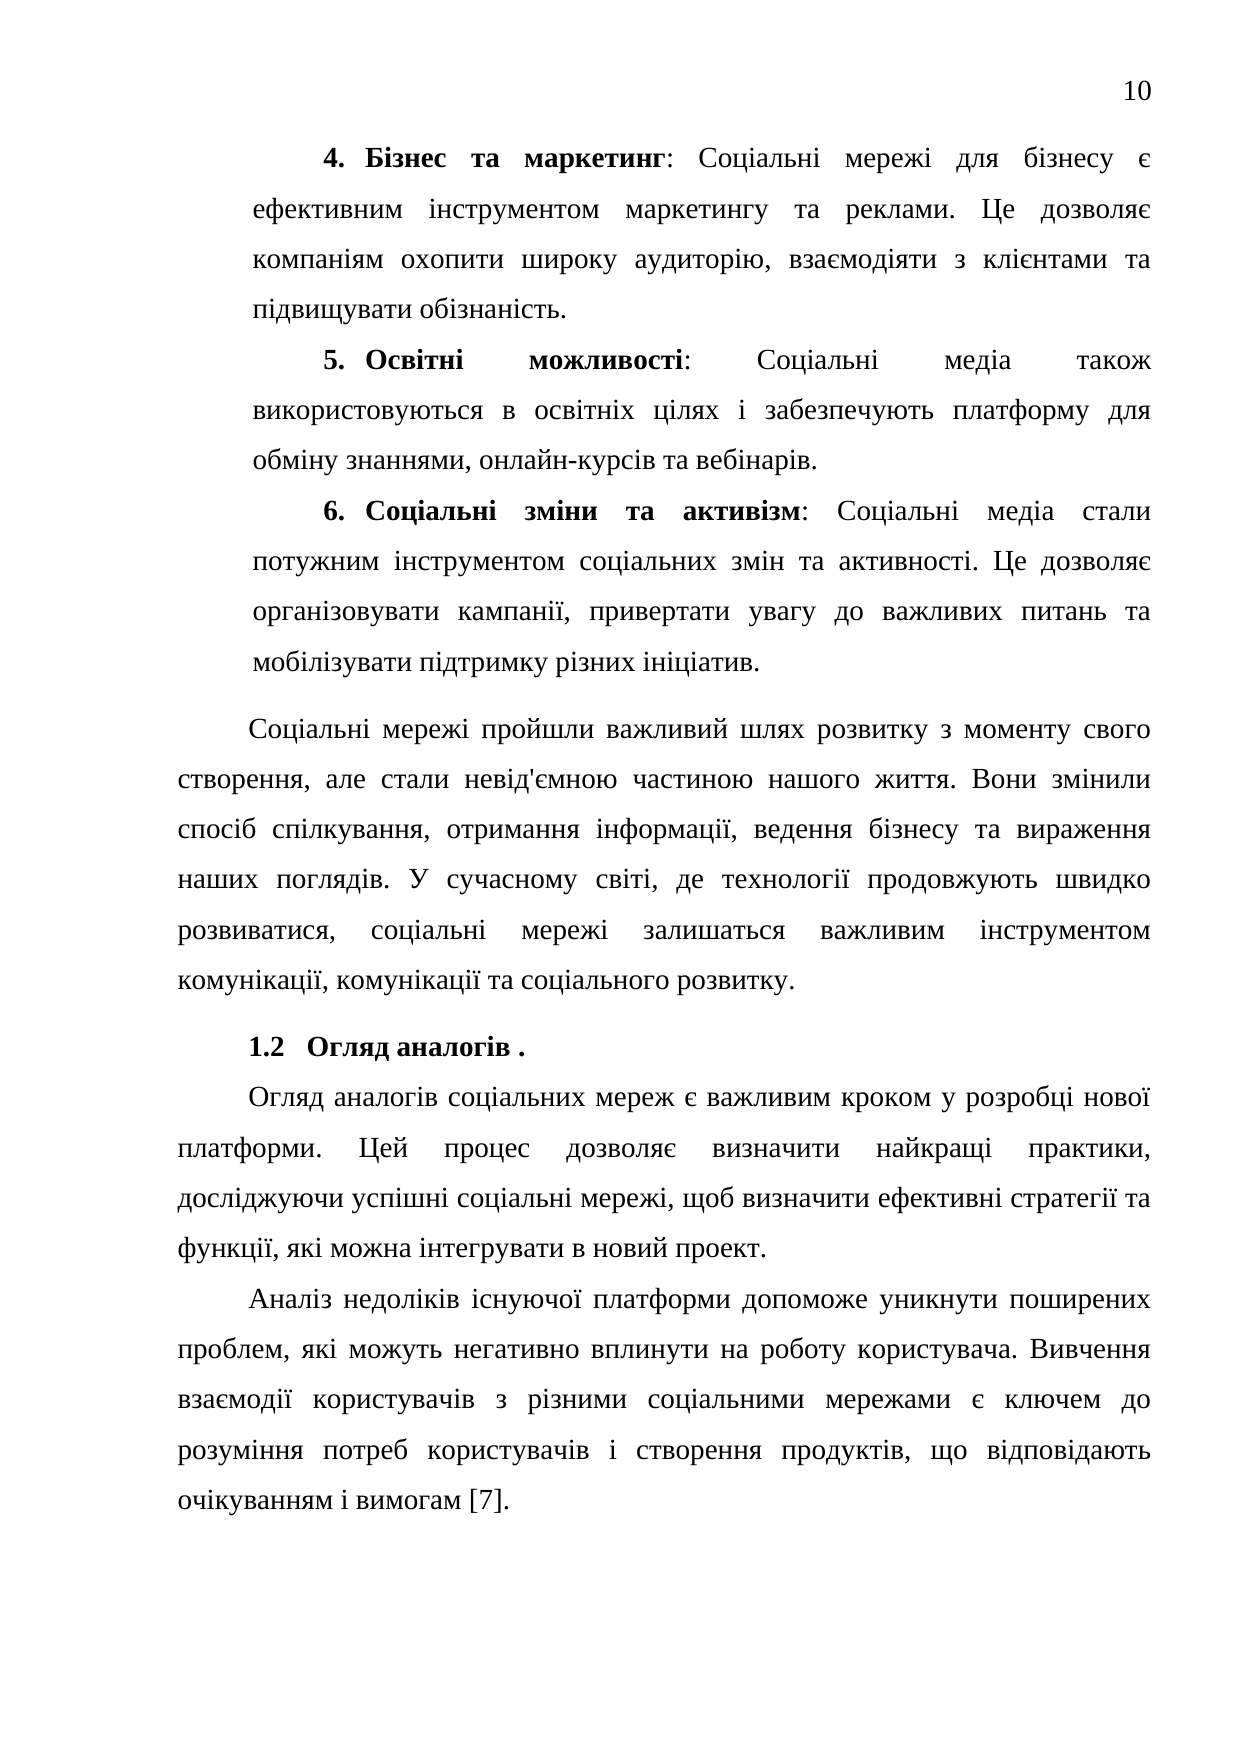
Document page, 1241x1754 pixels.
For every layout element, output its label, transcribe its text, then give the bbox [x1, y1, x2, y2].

text Аналіз недоліків існуючої платформи допоможе уникнути поширених проблем, які можуть негативно вплинути на роботу користувача. Вивчення взаємодії користувачів з різними соціальними мережами є ключем до розуміння потреб користувачів і створення продуктів, що відповідають очікуванням і вимогам [7]. [177, 1281, 1152, 1516]
subtitle 1.2 Огляд аналогів . [177, 1029, 1152, 1063]
list Соціальні зміни та активізм: Соціальні медіа стали потужним інструментом соціальних змін та активності. Це дозволяє організовувати кампанії, привертати увагу до важливих питань та мобілізувати підтримку різних ініціатив. [252, 493, 1152, 677]
text Огляд аналогів соціальних мереж є важливим кроком у розробці нової платформи. Цей процес дозволяє визначити найкращі практики, досліджуючи успішні соціальні мережі, щоб визначити ефективні стратегії та функції, які можна інтегрувати в новий проект. [177, 1079, 1152, 1264]
text Соціальні мережі пройшли важливий шлях розвитку з моменту свого створення, але стали невід'ємною частиною нашого життя. Вони змінили спосіб спілкування, отримання інформації, ведення бізнесу та вираження наших поглядів. У сучасному світі, де технології продовжують швидко розвиватися, соціальні мережі залишаться важливим інструментом комунікації, комунікації та соціального розвитку. [177, 711, 1152, 996]
list Освітні можливості: Соціальні медіа також використовуються в освітніх цілях і забезпечують платформу для обміну знаннями, онлайн-курсів та вебінарів. [252, 342, 1152, 476]
list Бізнес та маркетинг: Соціальні мережі для бізнесу є ефективним інструментом маркетингу та реклами. Це дозволяє компаніям охопити широку аудиторію, взаємодіяти з клієнтами та підвищувати обізнаність. [252, 141, 1152, 325]
